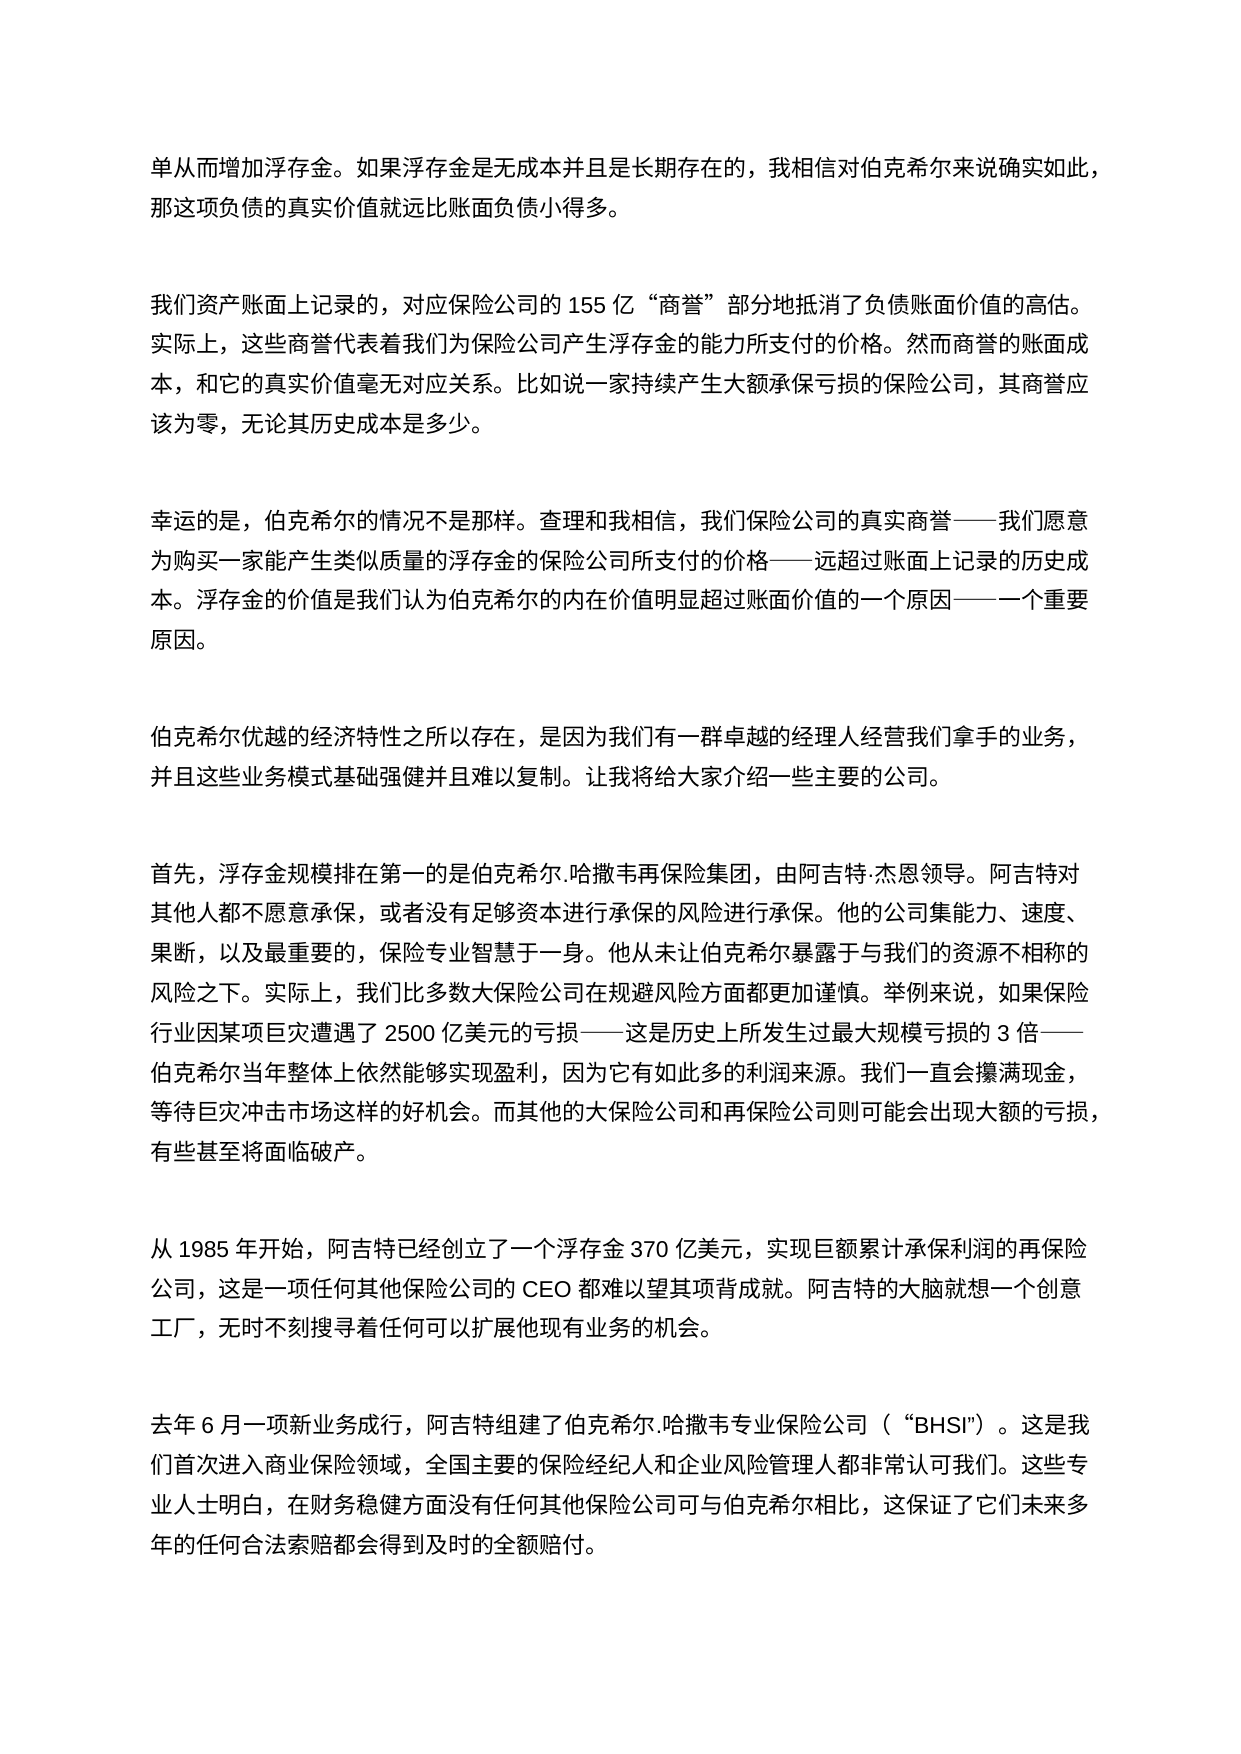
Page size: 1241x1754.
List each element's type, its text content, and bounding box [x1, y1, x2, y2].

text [150, 150, 1090, 223]
text 伯克希尔优越的经济特性之所以存在，是因为我们有一群卓越的经理人经营我们拿手的业务，并且这些业务模式基础强健并且难以复制。让我将给大家介绍一些主要的公司。 [150, 719, 1090, 792]
text 首先，浮存金规模排在第一的是伯克希尔.哈撒韦再保险集团，由阿吉特·杰恩领导。阿吉特对其他人都不愿意承保，或者没有足够资本进行承保的风险进行承保。他的公司集能力、速度、果断，以及最重要的，保险专业智慧于一身。他从未让伯克希尔暴露于与我们的资源不相称的风险之下。实际上，我们比多数大保险公司在规避风险方面都更加谨慎。举例来说，如果保险行业因某项巨灾遭遇了 2500 亿美元的亏损——这是历史上所发生过最大规模亏损的 3 倍——伯克希尔当年整体上依然能够实现盈利，因为它有如此多的利润来源。我们一直会攥满现金，等待巨灾冲击市场这样的好机会。而其他的大保险公司和再保险公司则可能会出现大额的亏损，有些甚至将面临破产。 [150, 855, 1090, 1167]
text 从 1985 年开始，阿吉特已经创立了一个浮存金 370 亿美元，实现巨额累计承保利润的再保险公司，这是一项任何其他保险公司的 CEO 都难以望其项背成就。阿吉特的大脑就想一个创意工厂，无时不刻搜寻着任何可以扩展他现有业务的机会。 [150, 1231, 1090, 1343]
text 幸运的是，伯克希尔的情况不是那样。查理和我相信，我们保险公司的真实商誉——我们愿意为购买一家能产生类似质量的浮存金的保险公司所支付的价格——远超过账面上记录的历史成本。浮存金的价值是我们认为伯克希尔的内在价值明显超过账面价值的一个原因——一个重要原因。 [150, 503, 1090, 655]
text 我们资产账面上记录的，对应保险公司的 155 亿“商誉”部分地抵消了负债账面价值的高估。实际上，这些商誉代表着我们为保险公司产生浮存金的能力所支付的价格。然而商誉的账面成本，和它的真实价值毫无对应关系。比如说一家持续产生大额承保亏损的保险公司，其商誉应该为零，无论其历史成本是多少。 [150, 287, 1090, 439]
text 去年 6 月一项新业务成行，阿吉特组建了伯克希尔.哈撒韦专业保险公司（“BHSI”）。这是我们首次进入商业保险领域，全国主要的保险经纪人和企业风险管理人都非常认可我们。这些专业人士明白，在财务稳健方面没有任何其他保险公司可与伯克希尔相比，这保证了它们未来多年的任何合法索赔都会得到及时的全额赔付。 [150, 1407, 1090, 1560]
